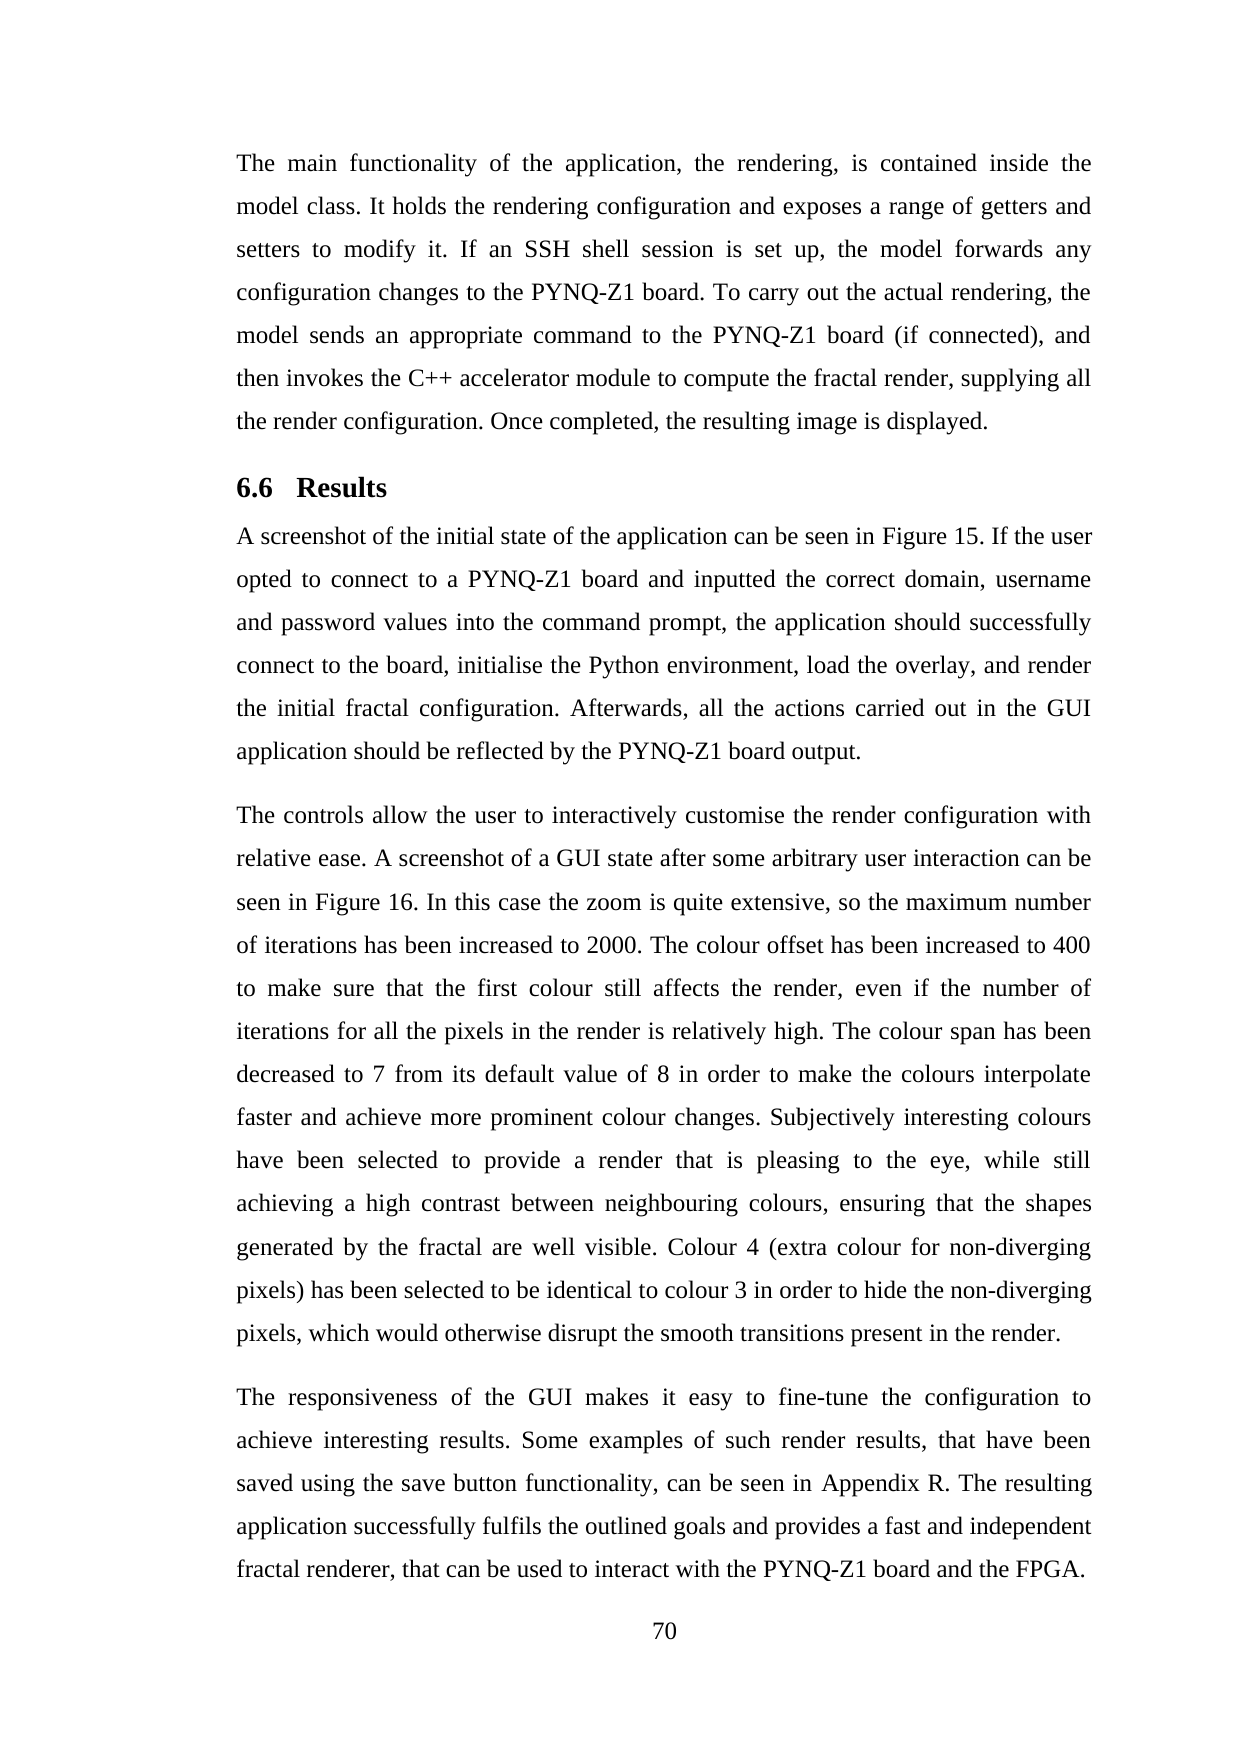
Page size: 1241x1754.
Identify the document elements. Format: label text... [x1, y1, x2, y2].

text A screenshot of the initial state of the application can be seen in figure 15. If the user opted to connect to a PYNQ-Z1 board and inputted the correct domain, username and password values into the command prompt, the application should successfully connect to the board, initialise the Python environment, load the overlay, and render the initial fractal configuration. Afterwards, all the actions carried out in the GUI application should be reflected by the PYNQ-Z1 board output. [236, 521, 1092, 765]
text The main functionality of the application, the rendering, is contained inside the model class. It holds the rendering configuration and exposes a range of getters and setters to modify it. If an SSH shell session is set up, the model forwards any configuration changes to the PYNQ-Z1 board. To carry out the actual rendering, the model sends an appropriate command to the PYNQ-Z1 board (if connected), and then invokes the C++ accelerator module to compute the fractal render, supplying all the render configuration. Once completed, the resulting image is displayed. [236, 148, 1092, 435]
text The responsiveness of the GUI makes it easy to fine-tune the configuration to achieve interesting results. Some examples of such render results, that have been saved using the save button functionality, can be seen in Appendix R. The resulting application successfully fulfils the outlined goals and provides a fast and independent fractal renderer, that can be used to interact with the PYNQ-Z1 board and the FPGA. [236, 1382, 1092, 1583]
subtitle Results [236, 470, 1092, 504]
text The controls allow the user to interactively customise the render configuration with relative ease. A screenshot of a GUI state after some arbitrary user interaction can be seen in figure 16. In this case the zoom is quite extensive, so the maximum number of iterations has been increased to 2000. The colour offset has been increased to 400 to make sure that the first colour still affects the render, even if the number of iterations for all the pixels in the render is relatively high. The colour span has been decreased to 7 from its default value of 8 in order to make the colours interpolate faster and achieve more prominent colour changes. Subjectively interesting colours have been selected to provide a render that is pleasing to the eye, while still achieving a high contrast between neighbouring colours, ensuring that the shapes generated by the fractal are well visible. Colour 4 (extra colour for non-diverging pixels) has been selected to be identical to colour 3 in order to hide the non-diverging pixels, which would otherwise disrupt the smooth transitions present in the render. [236, 800, 1092, 1347]
